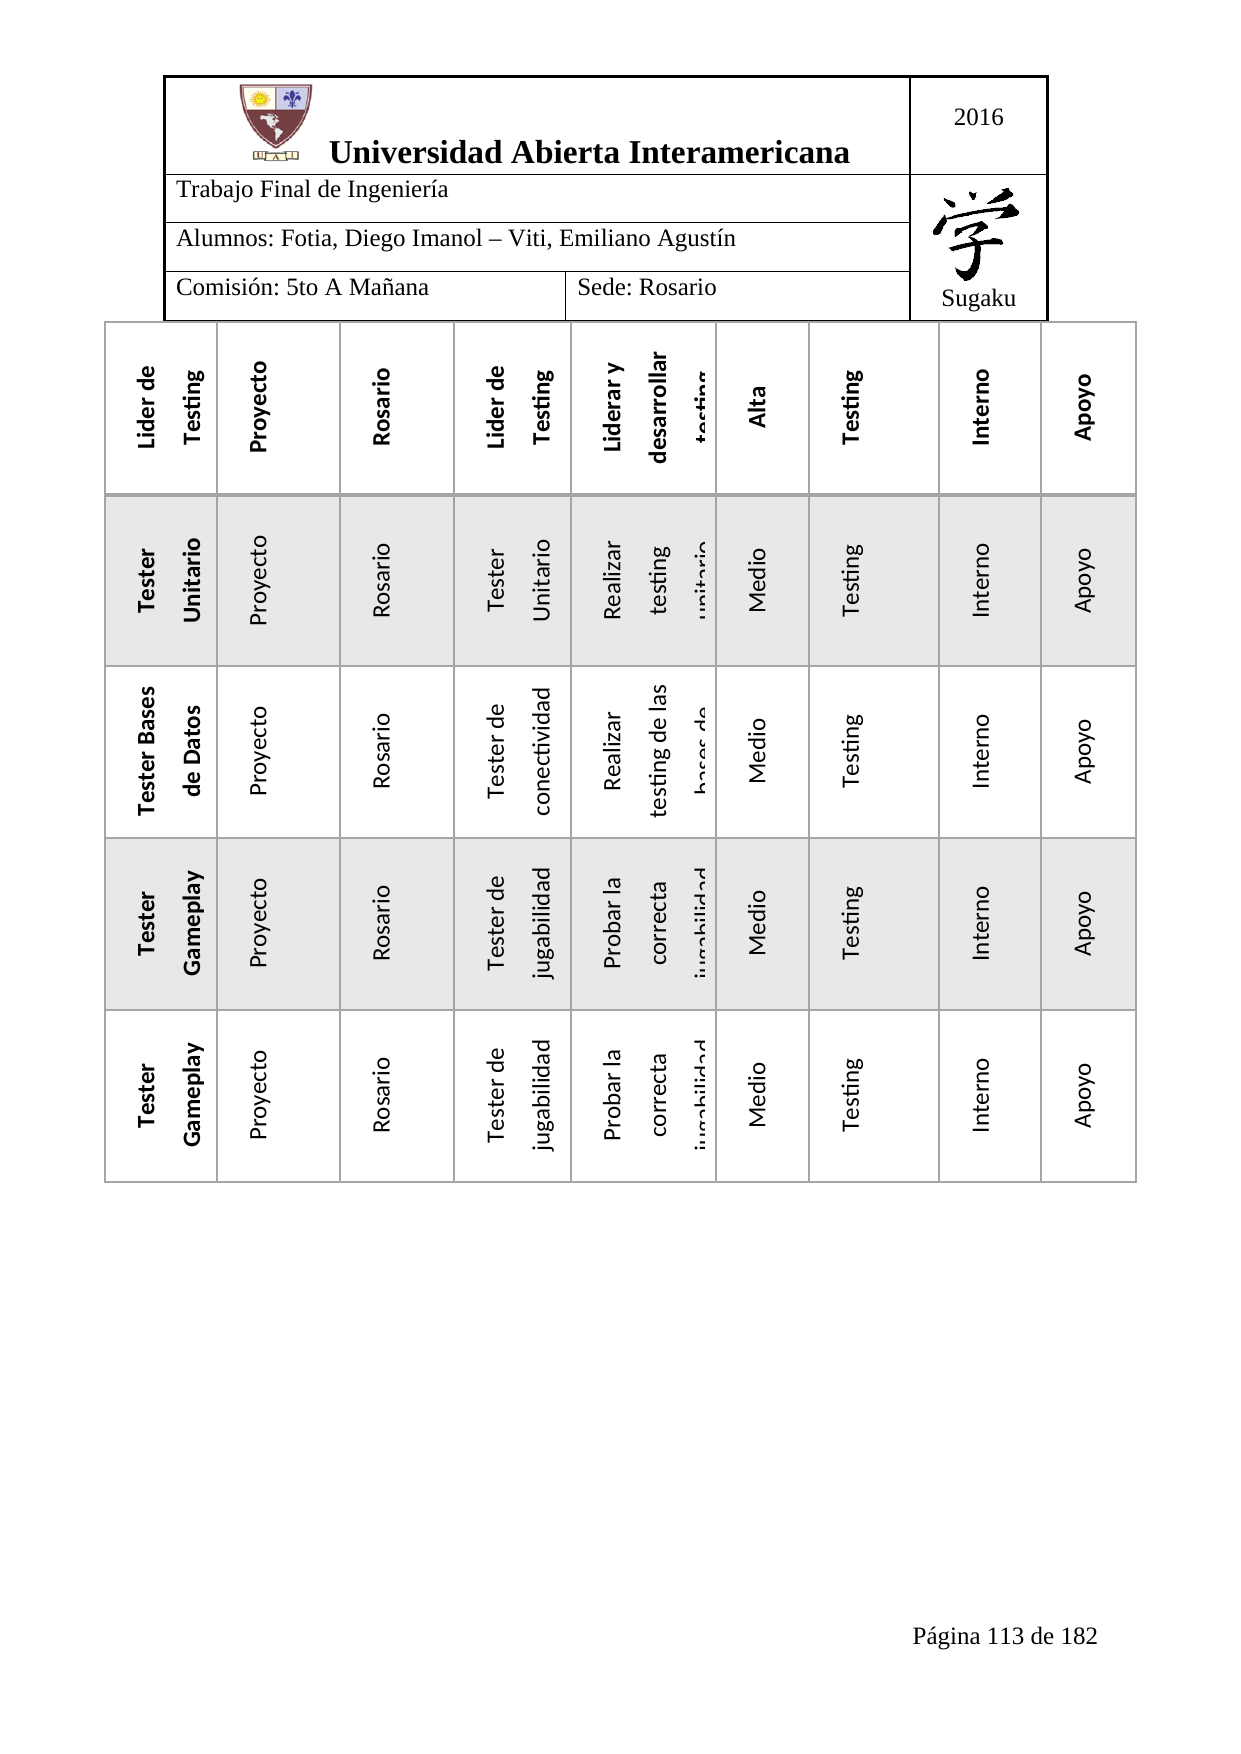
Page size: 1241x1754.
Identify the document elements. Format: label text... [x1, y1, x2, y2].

table_cell Probar la correcta jugabilidad [572, 1011, 715, 1181]
table_cell Medio [717, 839, 808, 1009]
table_cell Medio [717, 1011, 808, 1181]
table_cell Tester Gameplay [106, 1011, 216, 1181]
table_cell Rosario [341, 1011, 453, 1181]
table_header Proyecto [218, 323, 339, 493]
table_cell Tester de conectividad [455, 667, 570, 837]
table_cell Interno [940, 497, 1040, 665]
picture [927, 181, 1030, 284]
table_cell Realizar testing unitario [572, 497, 715, 665]
table_cell Interno [940, 839, 1040, 1009]
table_cell Probar la correcta jugabilidad [572, 839, 715, 1009]
table_header Rosario [341, 323, 453, 493]
table_cell Rosario [341, 667, 453, 837]
table_cell Tester de jugabilidad [455, 839, 570, 1009]
table_cell Tester Unitario [455, 497, 570, 665]
table_cell Interno [940, 1011, 1040, 1181]
table_cell Proyecto [218, 1011, 339, 1181]
table_cell Proyecto [218, 667, 339, 837]
table_cell Tester Bases de Datos [106, 667, 216, 837]
table_header Testing [810, 323, 938, 493]
table_cell Apoyo [1042, 497, 1135, 665]
table_cell Apoyo [1042, 839, 1135, 1009]
table_cell Tester Gameplay [106, 839, 216, 1009]
table_header Interno [940, 323, 1040, 493]
picture [223, 78, 329, 164]
table_cell Realizar testing de las bases de datos [572, 667, 715, 837]
table_cell Proyecto [218, 839, 339, 1009]
table_cell Apoyo [1042, 667, 1135, 837]
table_cell Apoyo [1042, 1011, 1135, 1181]
table_header Lider de Testing [455, 323, 570, 493]
table_header Apoyo [1042, 323, 1135, 493]
table_cell Testing [810, 1011, 938, 1181]
table_cell Medio [717, 667, 808, 837]
table_cell Testing [810, 839, 938, 1009]
table_cell Tester Unitario [106, 497, 216, 665]
table_cell Rosario [341, 497, 453, 665]
table_cell Interno [940, 667, 1040, 837]
table_cell Testing [810, 497, 938, 665]
table_header Lider de Testing [106, 323, 216, 493]
table_header Alta [717, 323, 808, 493]
table_cell Medio [717, 497, 808, 665]
table_cell Tester de jugabilidad [455, 1011, 570, 1181]
table_cell Testing [810, 667, 938, 837]
table_cell Rosario [341, 839, 453, 1009]
table_cell Proyecto [218, 497, 339, 665]
table_header Liderar y desarrollar testing [572, 323, 715, 493]
